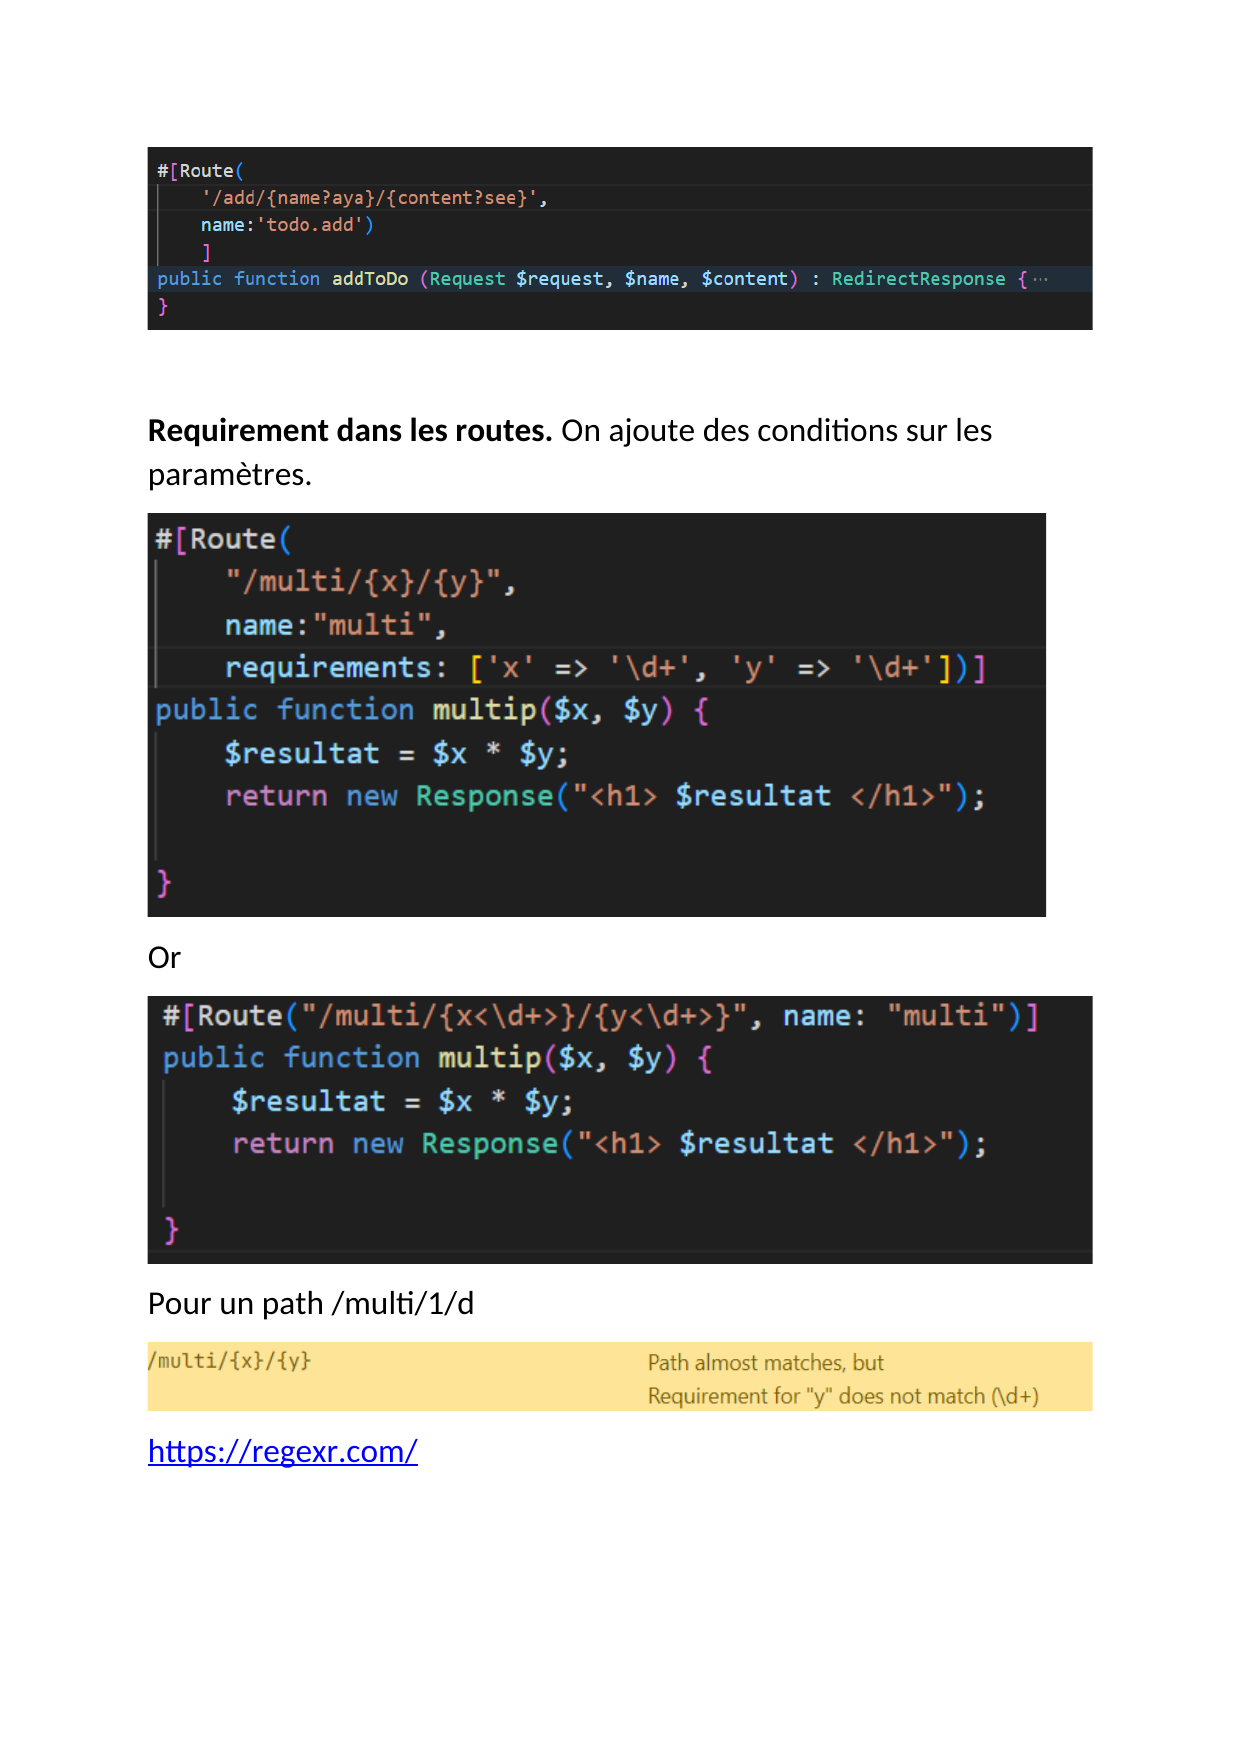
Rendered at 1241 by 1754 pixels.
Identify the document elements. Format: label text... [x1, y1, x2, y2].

text https://regexr.com/ [148, 1430, 1093, 1470]
picture [147, 1342, 1093, 1411]
text Requirement dans les routes. On ajoute des conditions sur les paramètres. [148, 409, 1093, 494]
picture [147, 147, 1093, 330]
picture [147, 996, 1093, 1264]
text Pour un path /multi/1/d [148, 1282, 1093, 1323]
text Or [148, 936, 1093, 977]
picture [147, 513, 1047, 917]
